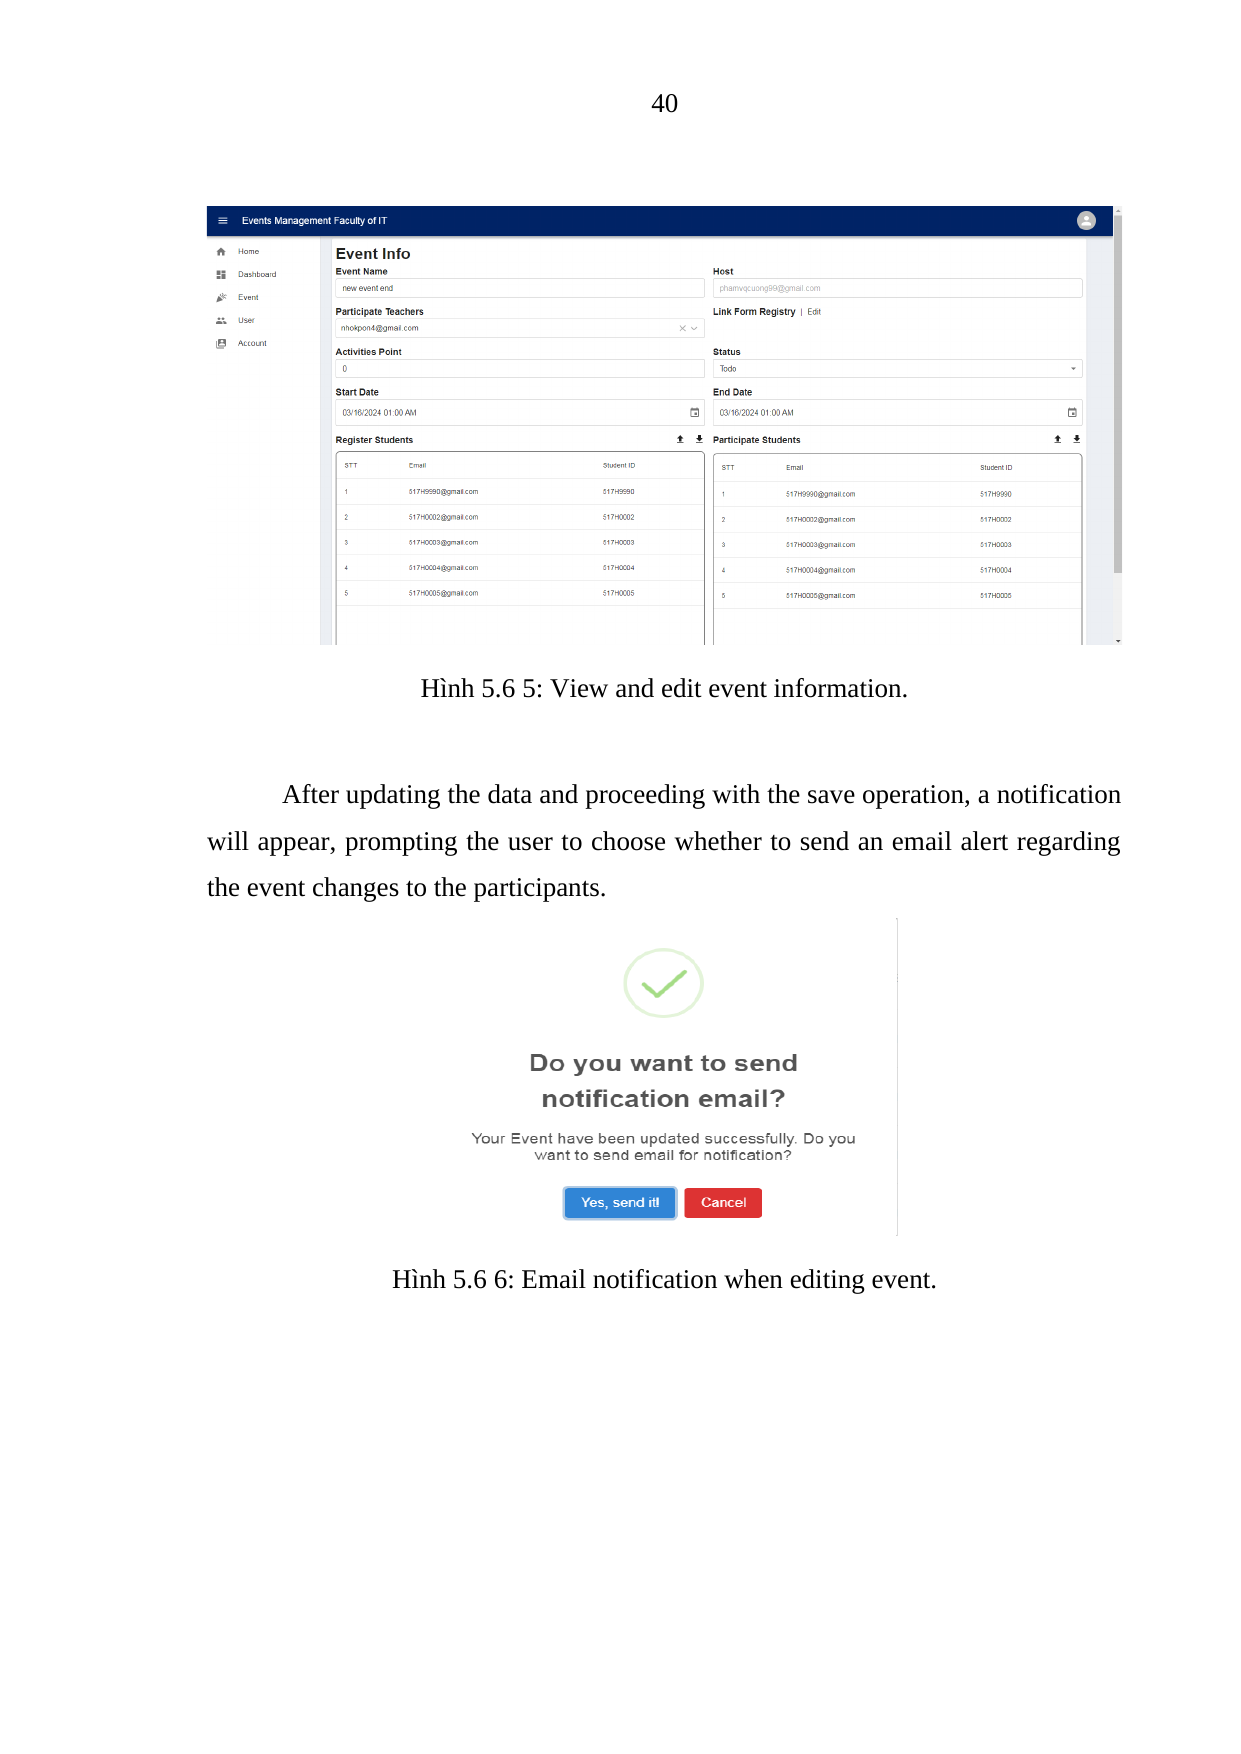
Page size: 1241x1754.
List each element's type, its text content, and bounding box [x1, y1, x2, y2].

text Hình 5.6 6: Email notification when editing event. [207, 1263, 1122, 1294]
picture [431, 918, 898, 1236]
text After updating the data and proceeding with the save operation, a notification will appear, prompting the user to choose whether to send an email alert regarding the event changes to the participants. [207, 778, 1122, 902]
text Hình 5.6 5: View and edit event information. [207, 672, 1122, 703]
picture [206, 206, 1123, 645]
